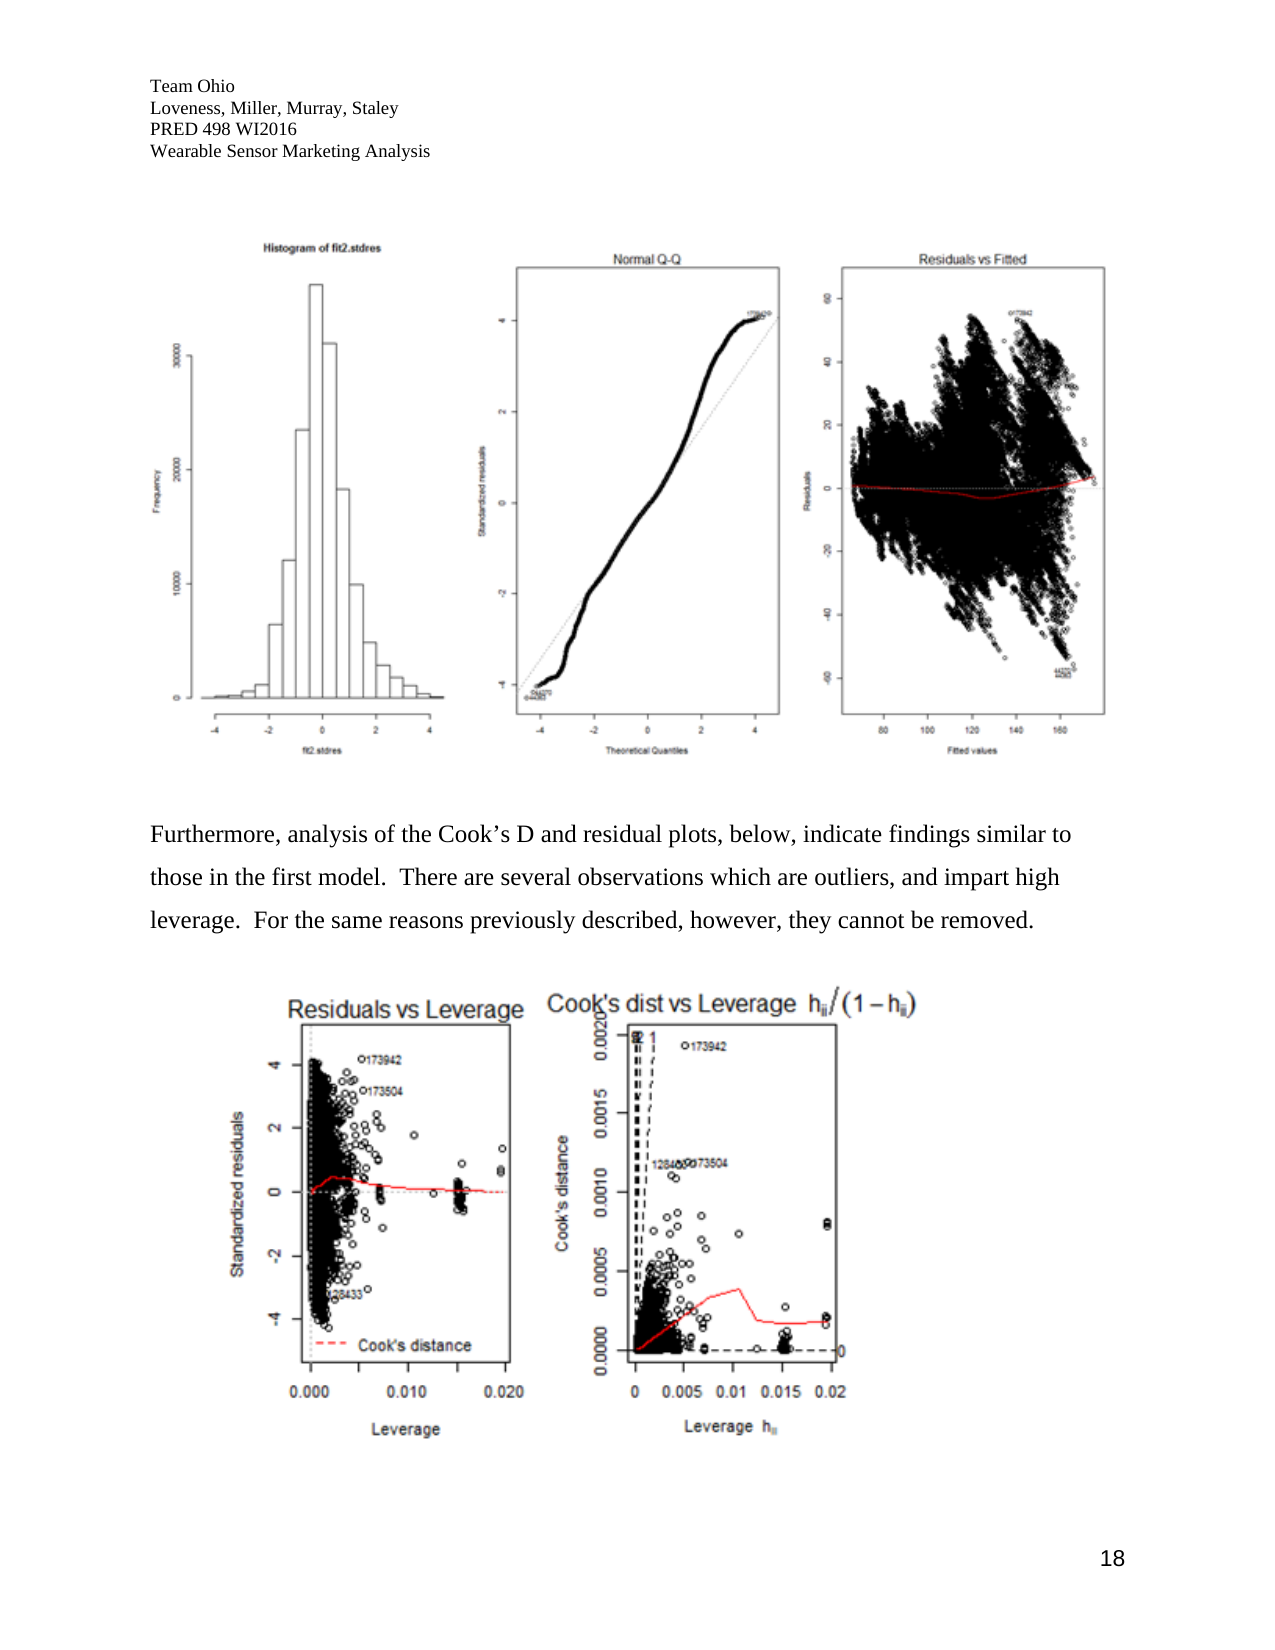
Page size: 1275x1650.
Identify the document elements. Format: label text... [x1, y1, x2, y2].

picture [150, 227, 1125, 767]
picture [225, 948, 1200, 1459]
text Furthermore, analysis of the Cook’s D and residual plots, below, indicate findings similar to those in the first model. There are several observations which are outliers, and impart high leverage. For the same reasons previously described, however, they cannot be removed. [150, 819, 1125, 934]
